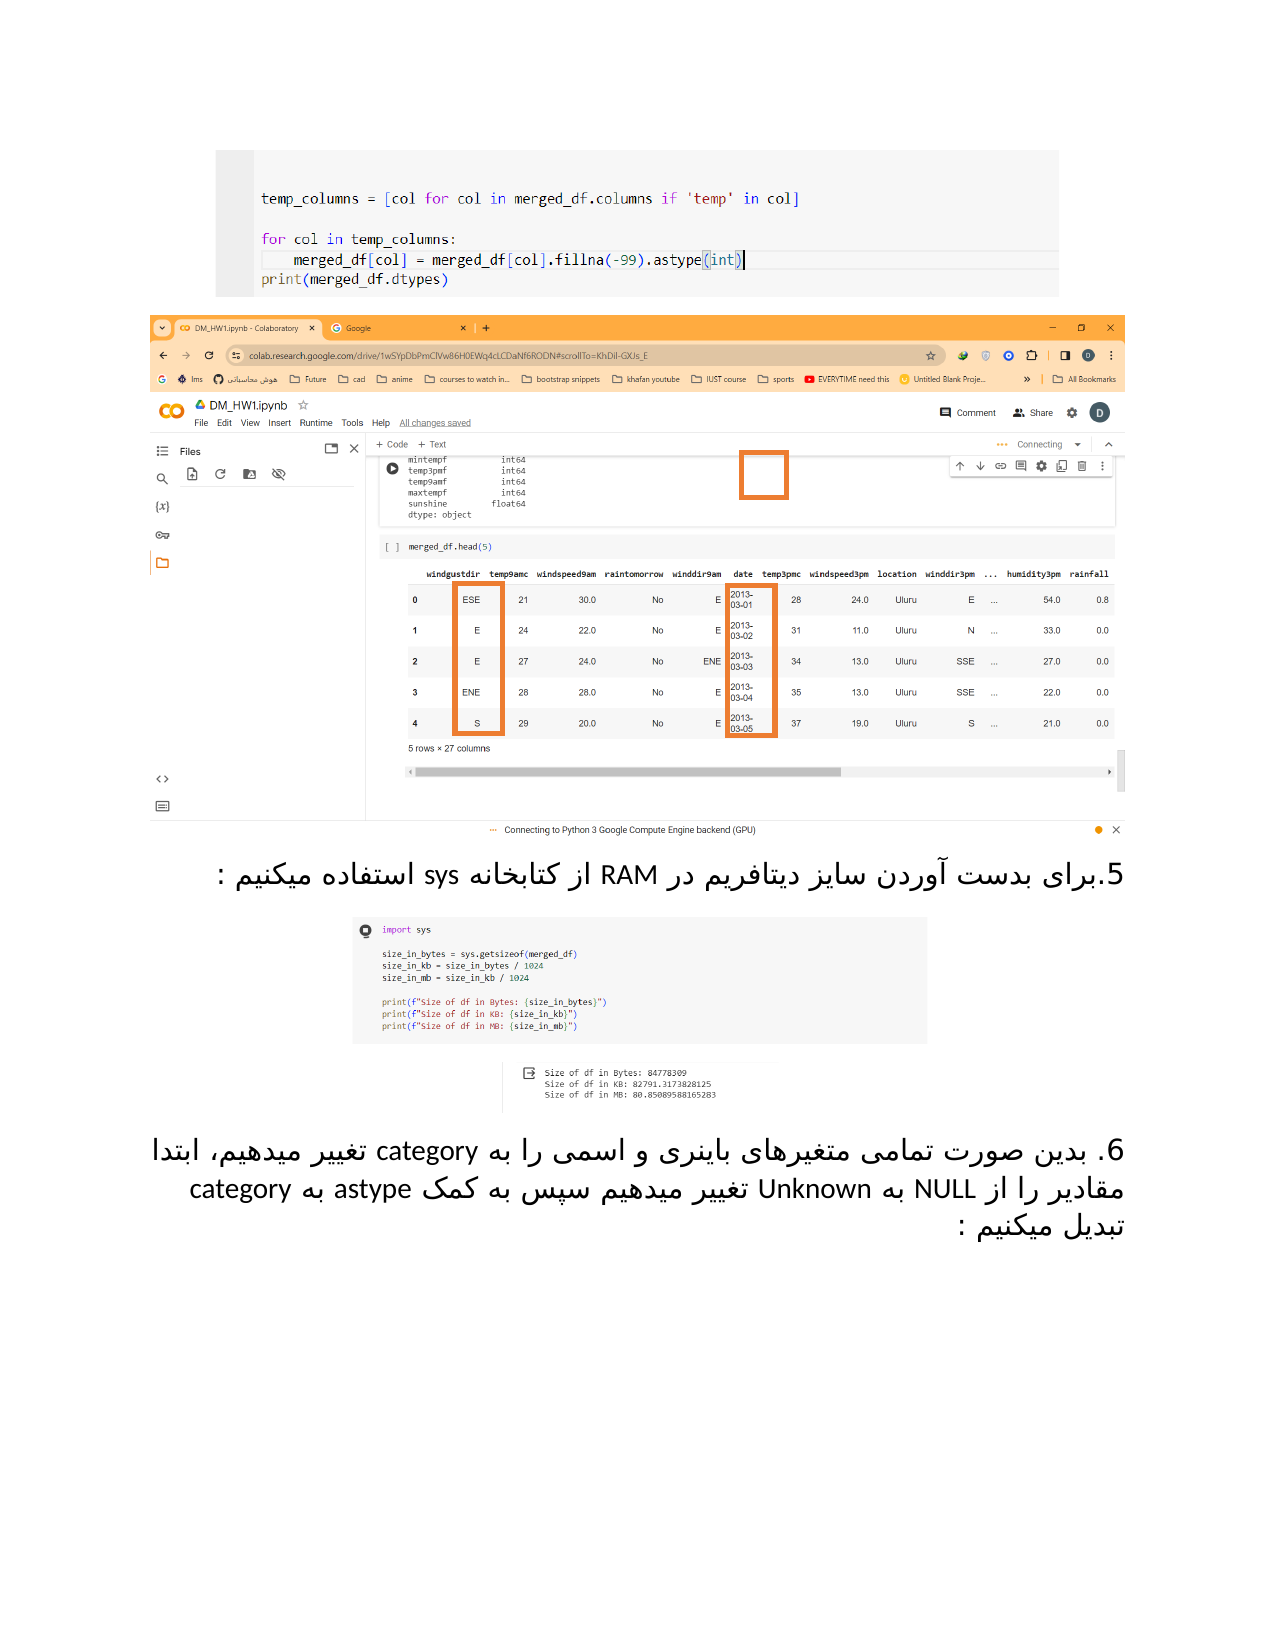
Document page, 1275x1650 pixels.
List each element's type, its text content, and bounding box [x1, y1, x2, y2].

text 5.برای بدست آوردن سایز دیتافریم در RAM از کتابخانه sys استفاده میکنیم : [150, 856, 1125, 892]
picture [347, 911, 928, 1044]
text 6. بدین صورت تمامی متغیرهای باینری و اسمی را به category تغییر میدهیم، ابتدا مقادیر را از NULL به Unknown تغییر میدهیم سپس به کمک astype به category تبدیل میکنیم : [150, 1132, 1125, 1242]
picture [150, 315, 1125, 838]
picture [215, 150, 1060, 297]
picture [496, 1062, 779, 1113]
